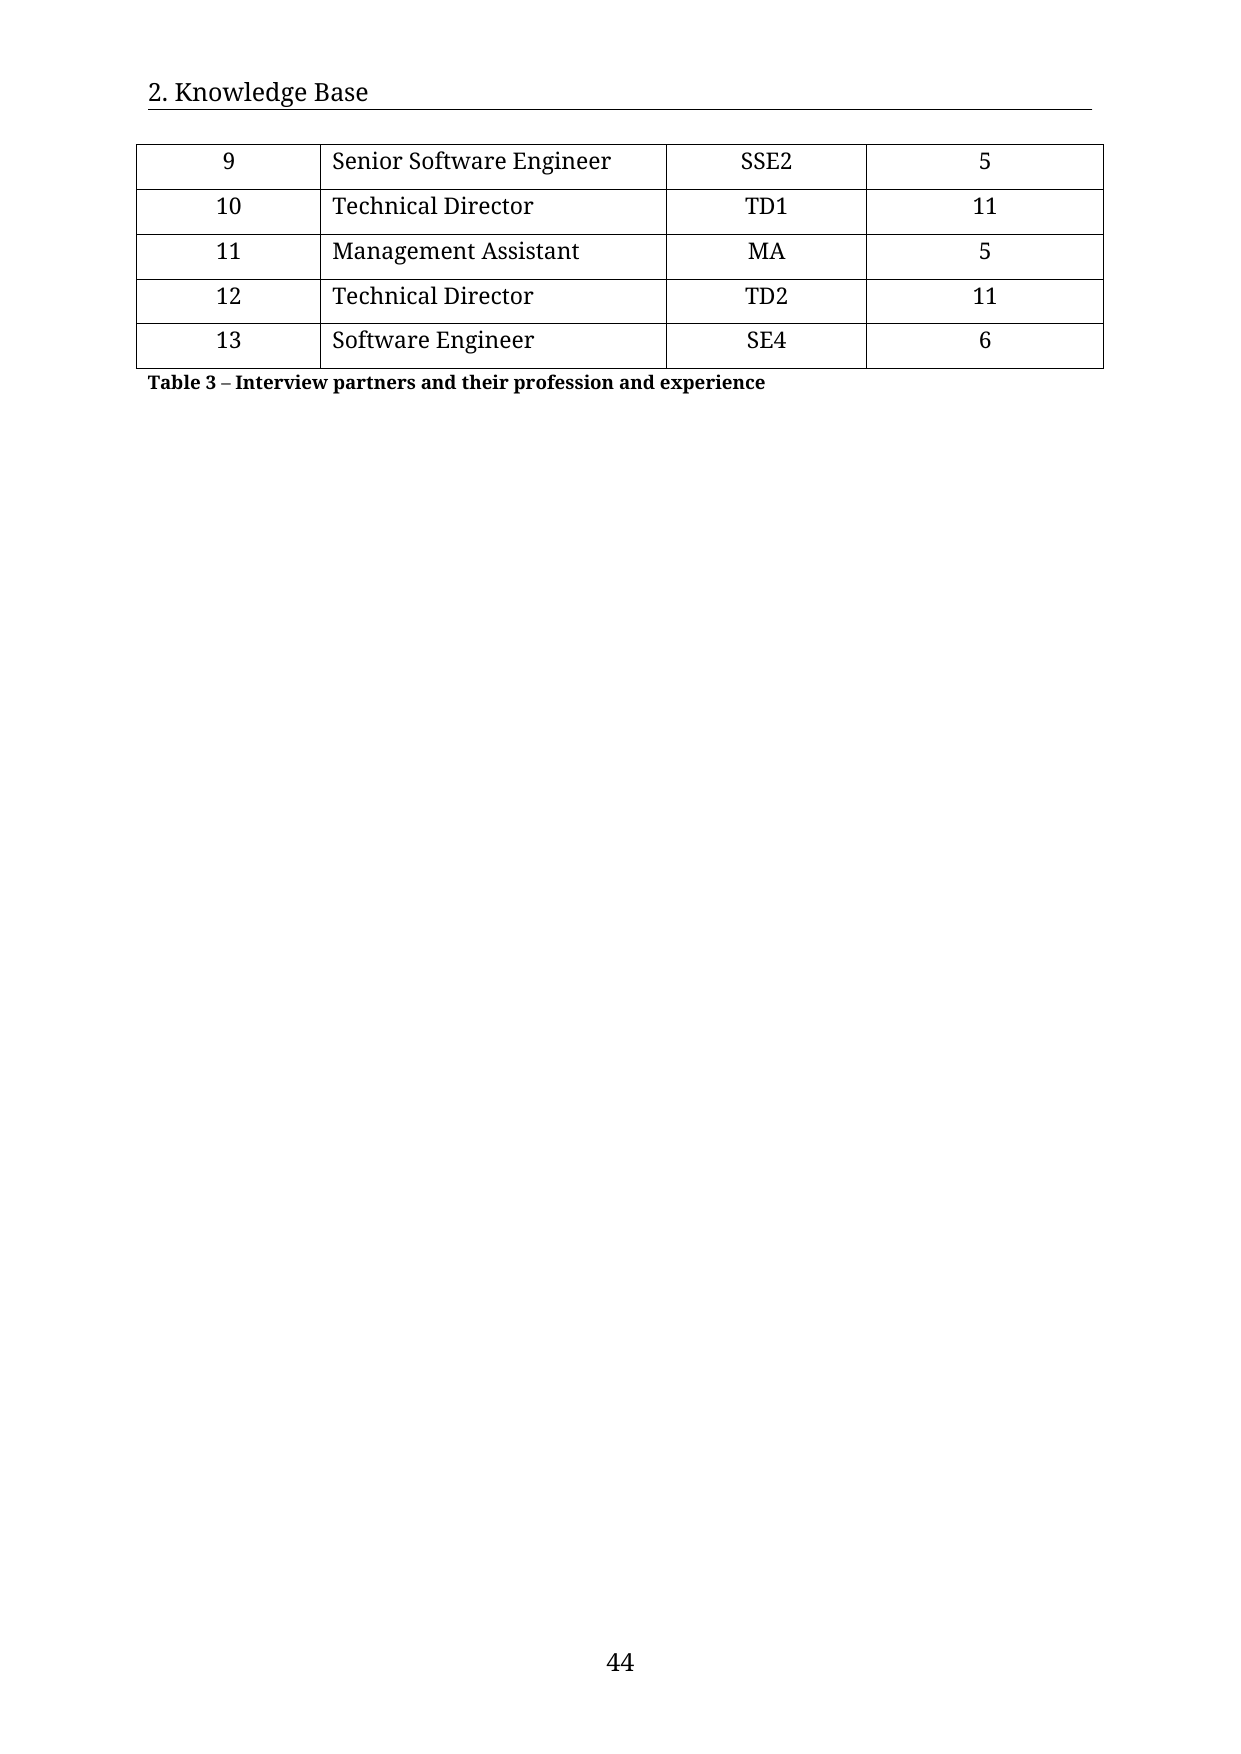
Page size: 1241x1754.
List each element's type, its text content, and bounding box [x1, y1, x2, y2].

table_cell TD2 [667, 280, 866, 323]
table_cell SE4 [667, 324, 866, 368]
table_cell Technical Director [321, 190, 666, 234]
table_cell 6 [867, 324, 1103, 368]
table_cell SSE2 [667, 145, 866, 189]
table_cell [321, 145, 666, 189]
table_cell TD1 [667, 190, 866, 234]
text Table 3 – Interview partners and their profession and experience [148, 369, 1092, 395]
table_cell 11 [867, 190, 1103, 234]
table_cell 11 [867, 280, 1103, 323]
table_cell 11 [137, 235, 320, 278]
table_cell 12 [137, 280, 320, 323]
table_cell 5 [867, 235, 1103, 278]
table_cell MA [667, 235, 866, 278]
table_cell 13 [137, 324, 320, 368]
table_cell 5 [867, 145, 1103, 189]
table_cell Management Assistant [321, 235, 666, 278]
table_cell 9 [137, 145, 320, 189]
table_cell 10 [137, 190, 320, 234]
table_cell Technical Director [321, 280, 666, 323]
table_cell Software Engineer [321, 324, 666, 368]
